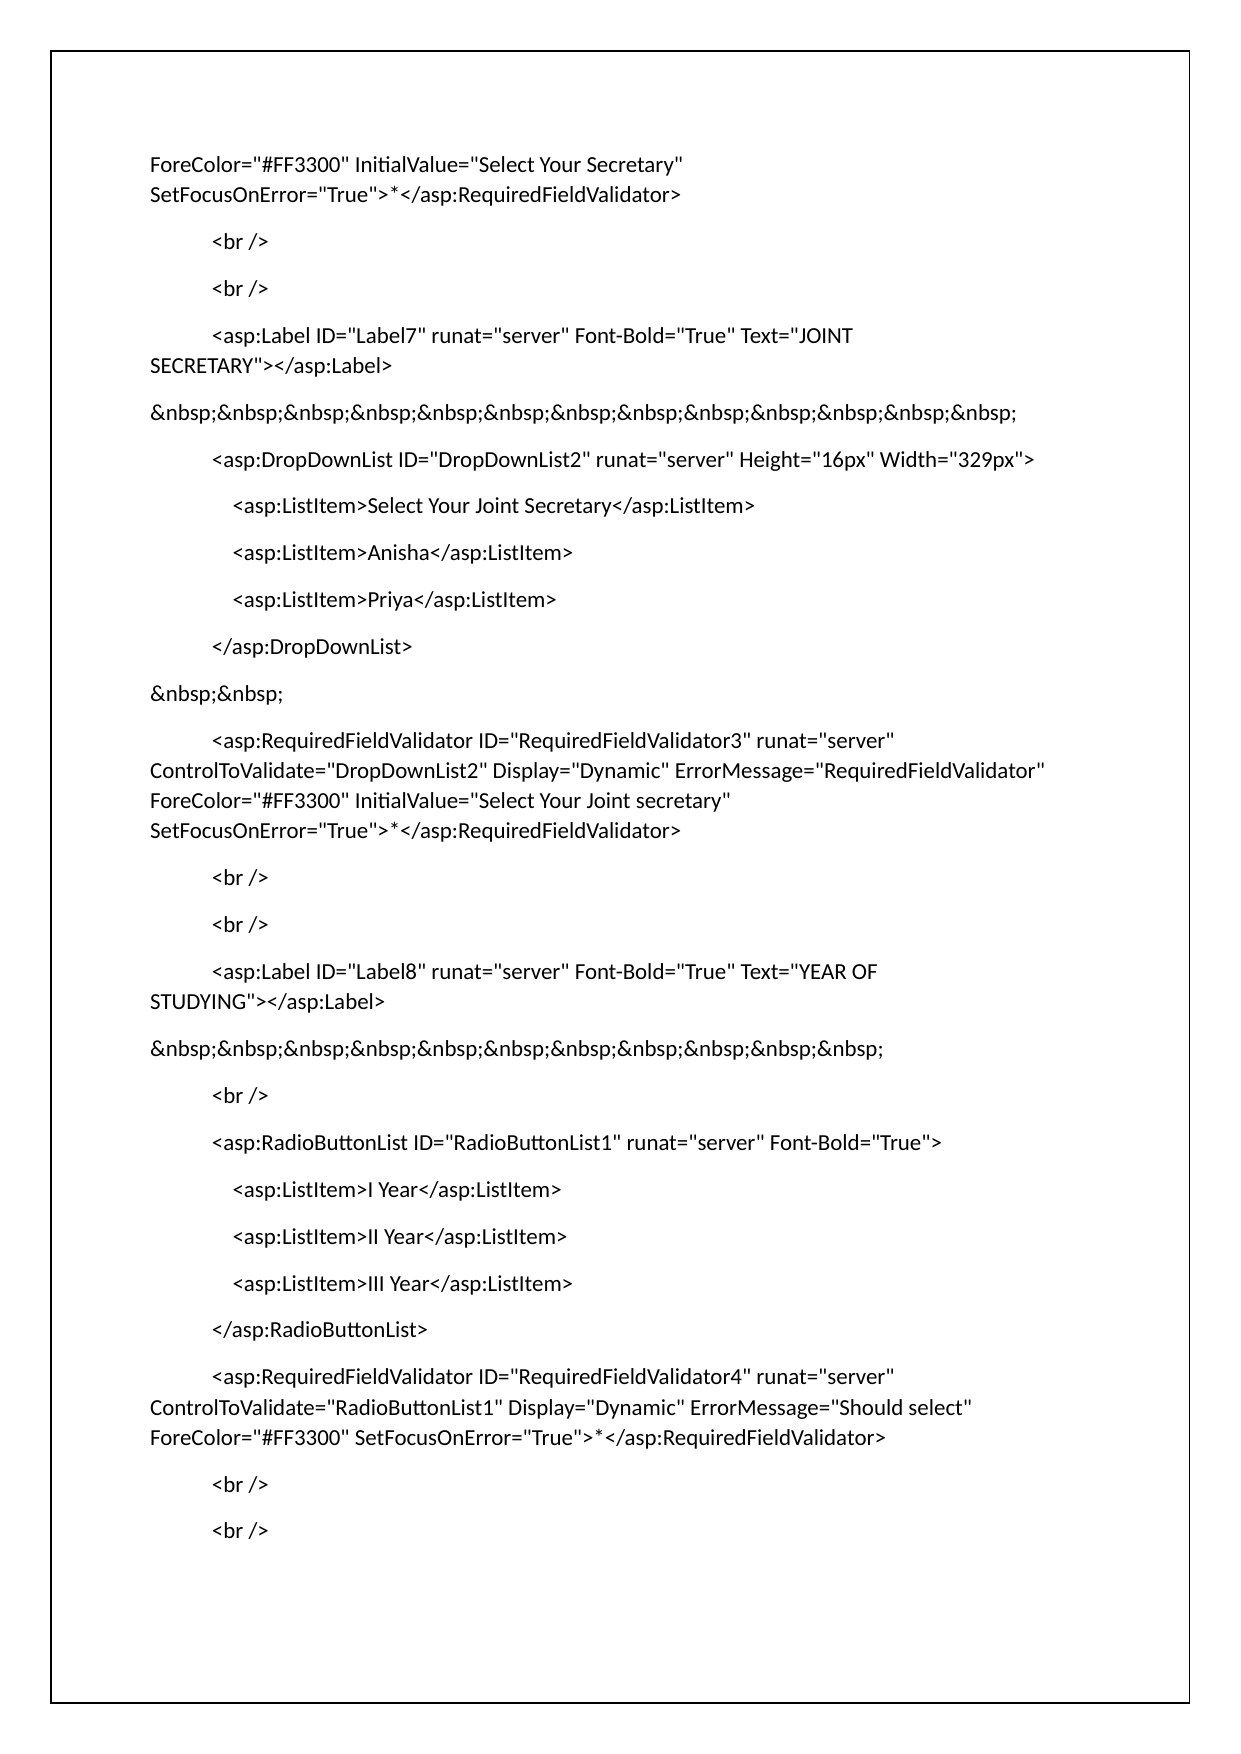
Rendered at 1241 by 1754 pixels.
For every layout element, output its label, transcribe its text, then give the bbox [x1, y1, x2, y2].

text <asp:RequiredFieldValidator ID="RequiredFieldValidator4" runat="server" ControlToValidate="RadioButtonList1" Display="Dynamic" ErrorMessage="Should select" ForeColor="#FF3300" SetFocusOnError="True">*</asp:RequiredFieldValidator> [150, 1362, 1090, 1451]
text <asp:ListItem>Anisha</asp:ListItem> [150, 538, 1090, 567]
text </asp:DropDownList> [150, 632, 1090, 660]
text <br /> [150, 1517, 1090, 1545]
text <asp:Label ID="Label7" runat="server" Font-Bold="True" Text="JOINT SECRETARY"></asp:Label> [150, 321, 1090, 379]
text <asp:RequiredFieldValidator ID="RequiredFieldValidator3" runat="server" ControlToValidate="DropDownList2" Display="Dynamic" ErrorMessage="RequiredFieldValidator" ForeColor="#FF3300" InitialValue="Select Your Joint secretary" SetFocusOnError="True">*</asp:RequiredFieldValidator> [150, 726, 1090, 845]
text <asp:DropDownList ID="DropDownList2" runat="server" Height="16px" Width="329px"> [150, 445, 1090, 473]
text <asp:RadioButtonList ID="RadioButtonList1" runat="server" Font-Bold="True"> [150, 1128, 1090, 1156]
text &nbsp;&nbsp;&nbsp;&nbsp;&nbsp;&nbsp;&nbsp;&nbsp;&nbsp;&nbsp;&nbsp;&nbsp;&nbsp; [150, 398, 1090, 426]
text <br /> [150, 910, 1090, 938]
text <br /> [150, 863, 1090, 892]
text &nbsp;&nbsp;&nbsp;&nbsp;&nbsp;&nbsp;&nbsp;&nbsp;&nbsp;&nbsp;&nbsp; [150, 1034, 1090, 1062]
text <asp:ListItem>III Year</asp:ListItem> [150, 1269, 1090, 1297]
text <asp:ListItem>I Year</asp:ListItem> [150, 1175, 1090, 1203]
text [150, 150, 1090, 208]
text <br /> [150, 227, 1090, 255]
text <asp:ListItem>Select Your Joint Secretary</asp:ListItem> [150, 492, 1090, 520]
text <br /> [150, 1470, 1090, 1498]
text <asp:Label ID="Label8" runat="server" Font-Bold="True" Text="YEAR OF STUDYING"></asp:Label> [150, 957, 1090, 1016]
text <br /> [150, 274, 1090, 302]
text <br /> [150, 1081, 1090, 1109]
text </asp:RadioButtonList> [150, 1316, 1090, 1344]
text &nbsp;&nbsp; [150, 679, 1090, 707]
text <asp:ListItem>II Year</asp:ListItem> [150, 1222, 1090, 1250]
text <asp:ListItem>Priya</asp:ListItem> [150, 585, 1090, 613]
